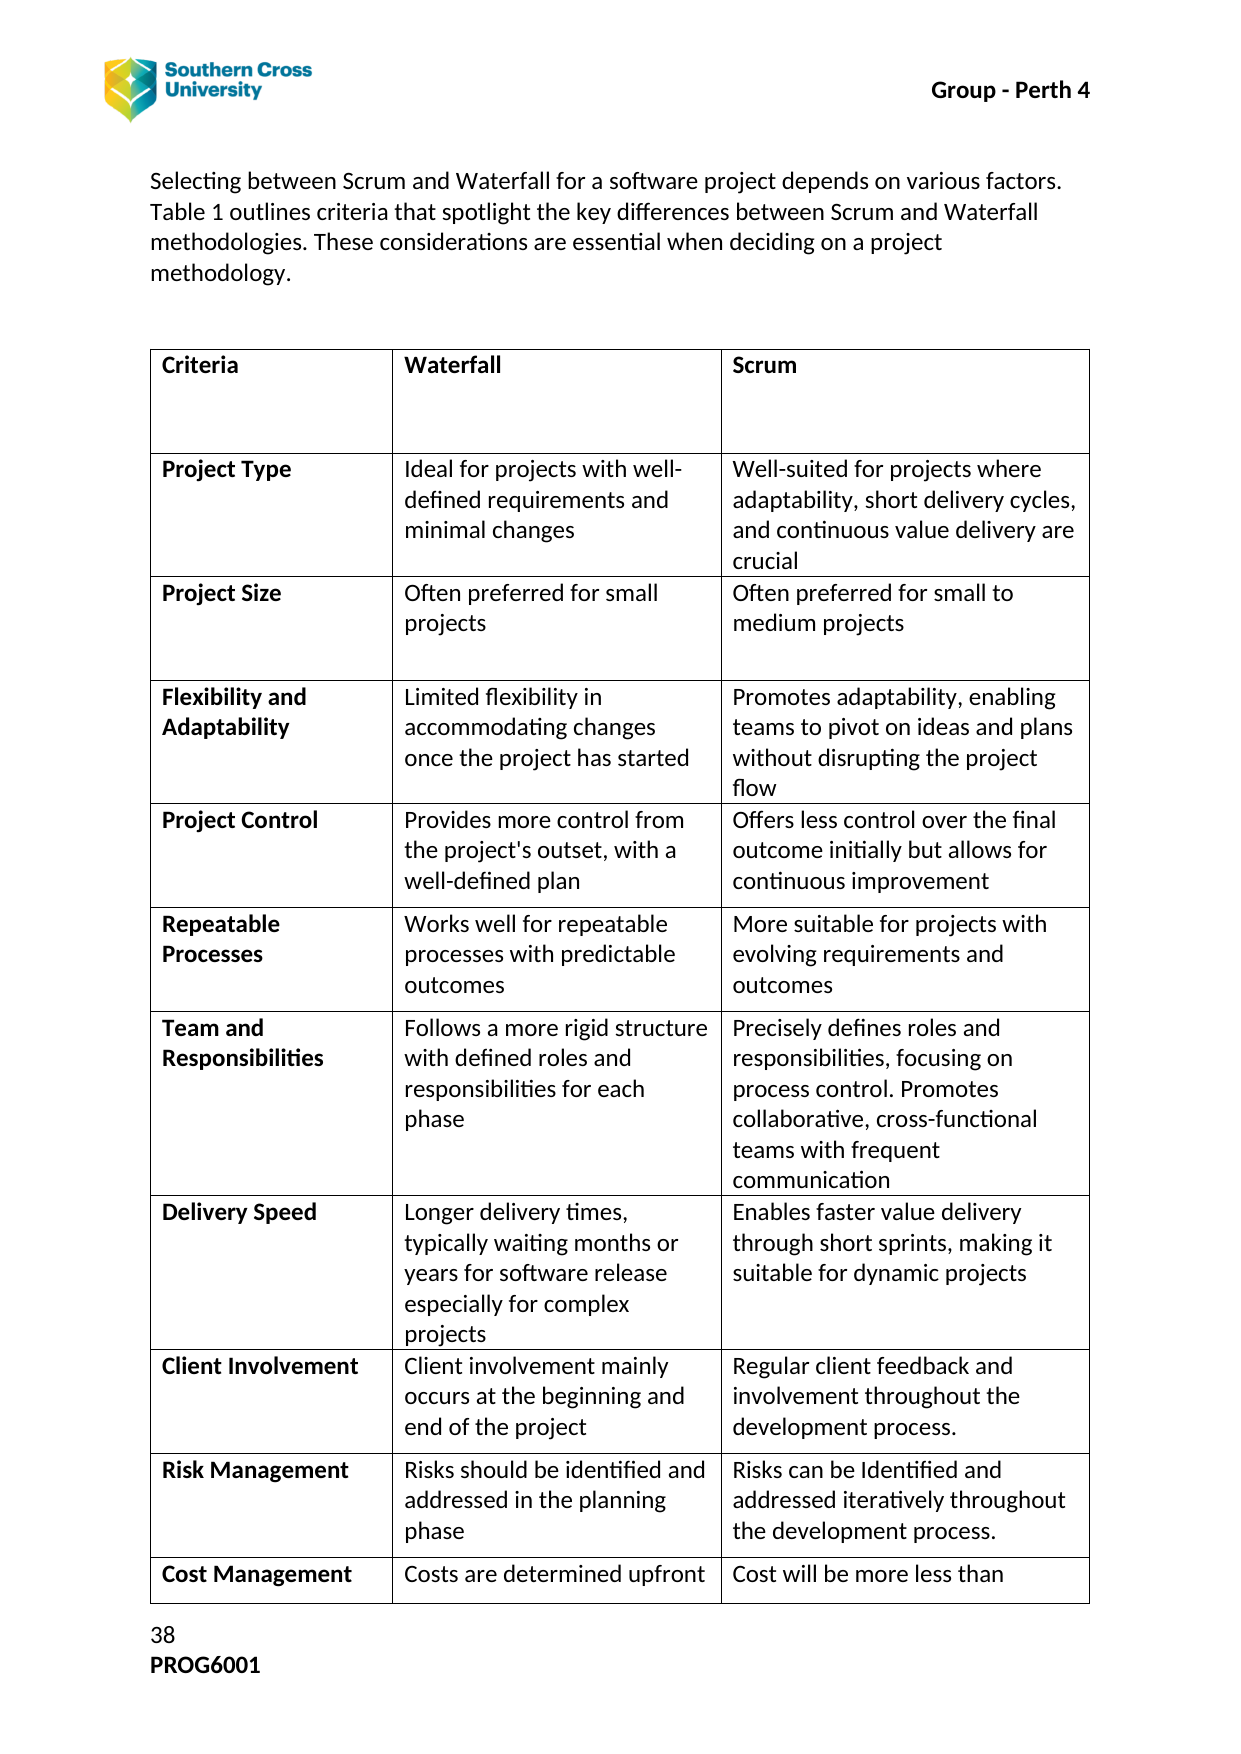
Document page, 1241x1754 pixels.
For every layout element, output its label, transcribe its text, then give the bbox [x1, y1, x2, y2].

table_cell Works well for repeatable processes with predictable outcomes [393, 908, 721, 1011]
table_cell Project Size [151, 577, 392, 680]
table_cell Regular client feedback and involvement throughout the development process. [722, 1350, 1089, 1453]
table_cell Flexibility and Adaptability [151, 681, 392, 803]
table_cell Repeatable Processes [151, 908, 392, 1011]
table_cell Enables faster value delivery through short sprints, making it suitable for dynamic projects [722, 1196, 1089, 1349]
table_cell Promotes adaptability, enabling teams to pivot on ideas and plans without disrupting the project flow [722, 681, 1089, 803]
table_header Criteria [151, 350, 392, 452]
table_cell Precisely defines roles and responsibilities, focusing on process control. Promotes collaborative, cross-functional teams with frequent communication [722, 1012, 1089, 1195]
table_cell Often preferred for small to medium projects [722, 577, 1089, 680]
table_cell Often preferred for small projects [393, 577, 721, 680]
table_cell Project Type [151, 454, 392, 576]
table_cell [722, 1558, 1089, 1603]
table_cell Ideal for projects with well-defined requirements and minimal changes [393, 454, 721, 576]
table_cell Offers less control over the final outcome initially but allows for continuous improvement [722, 804, 1089, 907]
table_cell More suitable for projects with evolving requirements and outcomes [722, 908, 1089, 1011]
text Selecting between Scrum and Waterfall for a software project depends on various factors. Table 1 outlines criteria that spotlight the key differences between Scrum and Waterfall methodologies. These considerations are essential when deciding on a project methodology. [150, 165, 1090, 287]
table_cell Longer delivery times, typically waiting months or years for software release especially for complex projects [393, 1196, 721, 1349]
table_cell Client involvement mainly occurs at the beginning and end of the project [393, 1350, 721, 1453]
picture [98, 54, 326, 129]
table_cell Project Control [151, 804, 392, 907]
table_cell Delivery Speed [151, 1196, 392, 1349]
table_cell Risks should be identified and addressed in the planning phase [393, 1454, 721, 1557]
table_cell Risks can be Identified and addressed iteratively throughout the development process. [722, 1454, 1089, 1557]
table_cell Cost Management [151, 1558, 392, 1603]
table_cell Risk Management [151, 1454, 392, 1557]
table_cell Team and Responsibilities [151, 1012, 392, 1195]
table_cell Client Involvement [151, 1350, 392, 1453]
table_cell Well-suited for projects where adaptability, short delivery cycles, and continuous value delivery are crucial [722, 454, 1089, 576]
table_cell Limited flexibility in accommodating changes once the project has started [393, 681, 721, 803]
table_header Scrum [722, 350, 1089, 452]
table_cell Provides more control from the project's outset, with a well-defined plan [393, 804, 721, 907]
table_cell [393, 1558, 721, 1603]
table_header Waterfall [393, 350, 721, 452]
table_cell Follows a more rigid structure with defined roles and responsibilities for each phase [393, 1012, 721, 1195]
